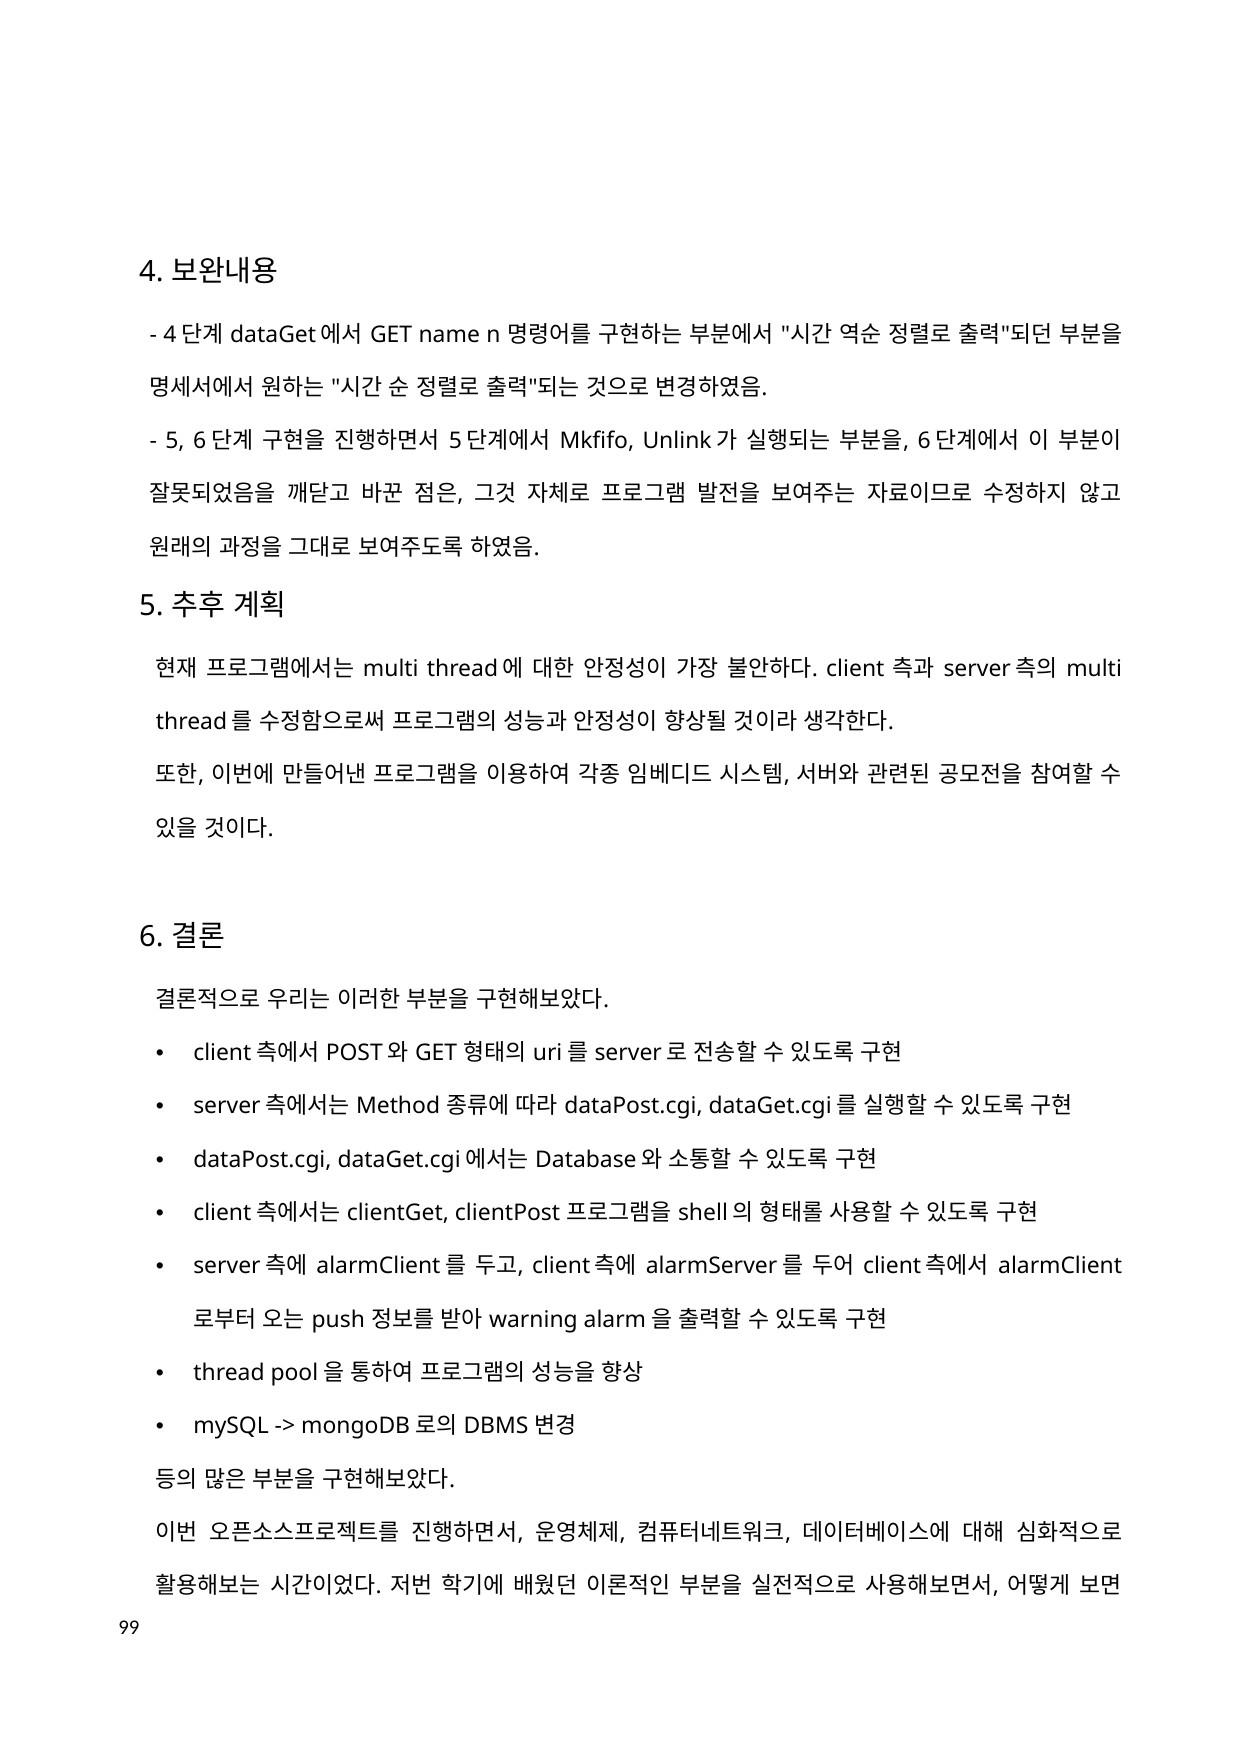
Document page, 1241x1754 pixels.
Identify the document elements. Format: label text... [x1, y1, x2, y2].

list dataPost.cgi, dataGet.cgi에서는 Database와 소통할 수 있도록 구현 [156, 1141, 1122, 1174]
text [156, 1514, 1122, 1600]
text 등의 많은 부분을 구현해보았다. [156, 1460, 1122, 1494]
text - 4단계 dataGet에서 GET name n 명령어를 구현하는 부분에서 "시간 역순 정렬로 출력"되던 부분을 명세서에서 원하는 "시간 순 정렬로 출력"되는 것으로 변경하였음. [149, 315, 1122, 402]
text 추후 계획 [139, 582, 1122, 624]
text 결론적으로 우리는 이러한 부분을 구현해보았다. [156, 981, 1122, 1014]
list client측에서 POST와 GET 형태의 uri를 server로 전송할 수 있도록 구현 [156, 1034, 1122, 1067]
list server측에 alarmClient를 두고, client측에 alarmServer를 두어 client측에서 alarmClient로부터 오는 push 정보를 받아 warning alarm을 출력할 수 있도록 구현 [156, 1247, 1122, 1334]
text 또한, 이번에 만들어낸 프로그램을 이용하여 각종 임베디드 시스템, 서버와 관련된 공모전을 참여할 수 있을 것이다. [156, 756, 1122, 843]
text 결론 [139, 913, 1122, 955]
list thread pool을 통하여 프로그램의 성능을 향상 [156, 1354, 1122, 1387]
list mySQL -> mongoDB로의 DBMS 변경 [156, 1407, 1122, 1440]
text 보완내용 [139, 248, 1122, 290]
text - 5, 6단계 구현을 진행하면서 5단계에서 Mkfifo, Unlink가 실행되는 부분을, 6단계에서 이 부분이 잘못되었음을 깨닫고 바꾼 점은, 그것 자체로 프로그램 발전을 보여주는 자료이므로 수정하지 않고 원래의 과정을 그대로 보여주도록 하였음. [149, 422, 1122, 562]
list server측에서는 Method 종류에 따라 dataPost.cgi, dataGet.cgi를 실행할 수 있도록 구현 [156, 1087, 1122, 1121]
list client측에서는 clientGet, clientPost 프로그램을 shell의 형태롤 사용할 수 있도록 구현 [156, 1194, 1122, 1227]
text 현재 프로그램에서는 multi thread에 대한 안정성이 가장 불안하다. client 측과 server측의 multi thread를 수정함으로써 프로그램의 성능과 안정성이 향상될 것이라 생각한다. [156, 649, 1122, 736]
